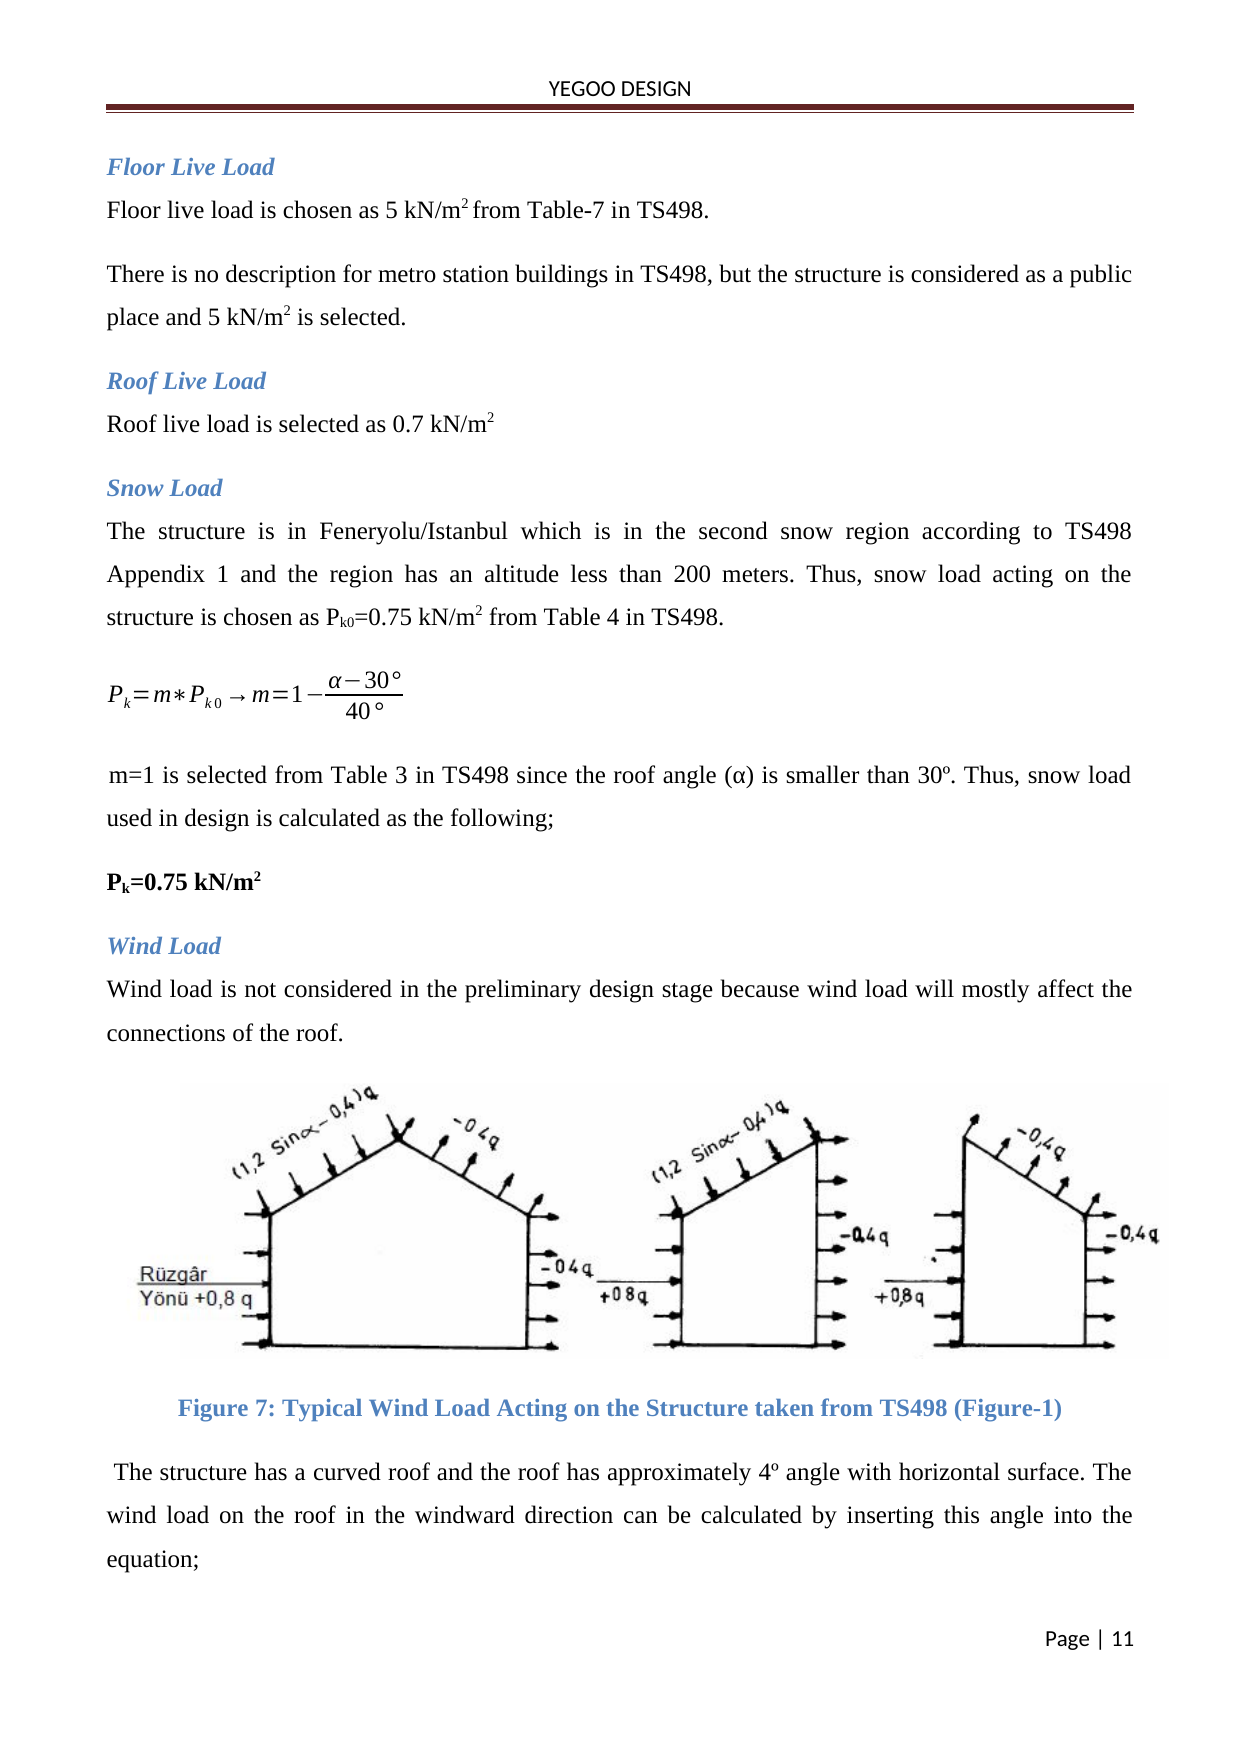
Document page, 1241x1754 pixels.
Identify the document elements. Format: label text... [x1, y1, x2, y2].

subtitle Floor Live Load [106, 152, 1134, 180]
text The structure has a curved roof and the roof has approximately 4º angle with horizontal surface. The wind load on the roof in the windward direction can be calculated by inserting this angle into the equation; [106, 1457, 1134, 1572]
text Figure 7: Typical Wind Load Acting on the Structure taken from TS498 (Figure-1) [106, 1393, 1134, 1422]
subtitle Roof Live Load [106, 366, 1134, 394]
text Pk=0.75 kN/m2 [106, 867, 1134, 896]
text Wind load is not considered in the preliminary design stage because wind load will mostly affect the connections of the roof. [106, 974, 1134, 1046]
text Floor live load is chosen as 5 kN/m2 from Table-7 in TS498. [106, 195, 1134, 223]
text m=1 is selected from Table 3 in TS498 since the roof angle (α) is smaller than 30º. Thus, snow load used in design is calculated as the following; [106, 760, 1134, 832]
text The structure is in Feneryolu/Istanbul which is in the second snow region according to TS498 Appendix 1 and the region has an altitude less than 200 meters. Thus, snow load acting on the structure is chosen as Pk0=0.75 kN/m2 from Table 4 in TS498. [106, 516, 1134, 631]
text Roof live load is selected as 0.7 kN/m2 [106, 409, 1134, 438]
subtitle Wind Load [106, 931, 1134, 960]
picture [106, 1081, 1170, 1359]
text There is no description for metro station buildings in TS498, but the structure is considered as a public place and 5 kN/m2 is selected. [106, 259, 1134, 331]
subtitle Snow Load [106, 473, 1134, 502]
